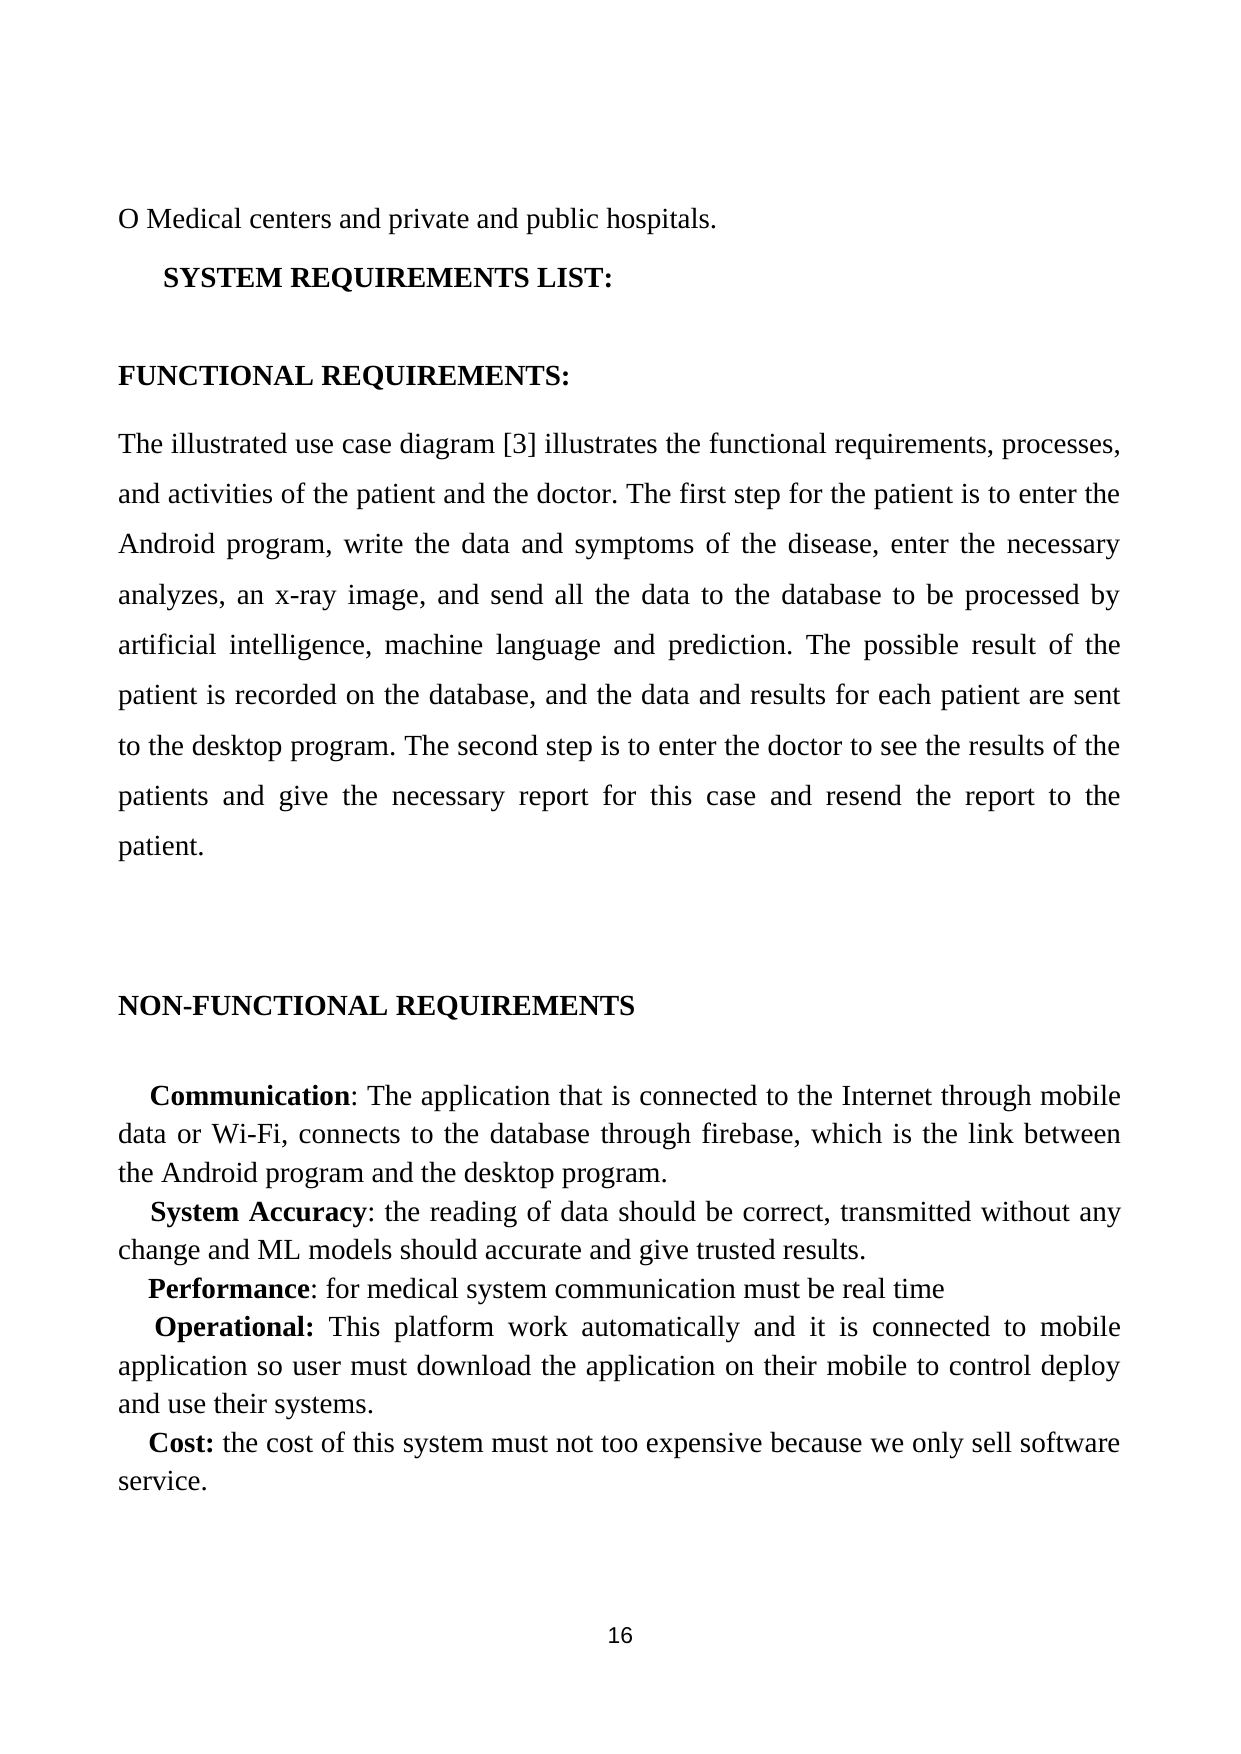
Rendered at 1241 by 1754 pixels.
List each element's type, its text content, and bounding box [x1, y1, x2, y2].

subtitle System Requirements List: [163, 260, 1122, 294]
text FUNCTIONAL REQUIREMENTS: [118, 358, 1122, 422]
text  Communication: The application that is connected to the Internet through mobile data or Wi-Fi, connects to the database through firebase, which is the link between the Android program and the desktop program. [118, 1078, 1122, 1189]
text  System Accuracy: the reading of data should be correct, transmitted without any change and ML models should accurate and give trusted results. [118, 1194, 1122, 1266]
text The illustrated use case diagram [3] illustrates the functional requirements, processes, and activities of the patient and the doctor. The first step for the patient is to enter the Android program, write the data and symptoms of the disease, enter the necessary analyzes, an x-ray image, and send all the data to the database to be processed by artificial intelligence, machine language and prediction. The possible result of the patient is recorded on the database, and the data and results for each patient are sent to the desktop program. The second step is to enter the doctor to see the results of the patients and give the necessary report for this case and resend the report to the patient. [118, 426, 1122, 862]
subtitle NON-FUNCTIONAL requirements [118, 988, 1122, 1022]
text  Operational: This platform work automatically and it is connected to mobile application so user must download the application on their mobile to control deploy and use their systems. [118, 1309, 1122, 1420]
text  Performance: for medical system communication must be real time [118, 1271, 1122, 1304]
text O Medical centers and private and public hospitals. [118, 201, 1122, 234]
text  Cost: the cost of this system must not too expensive because we only sell software service. [118, 1425, 1122, 1497]
